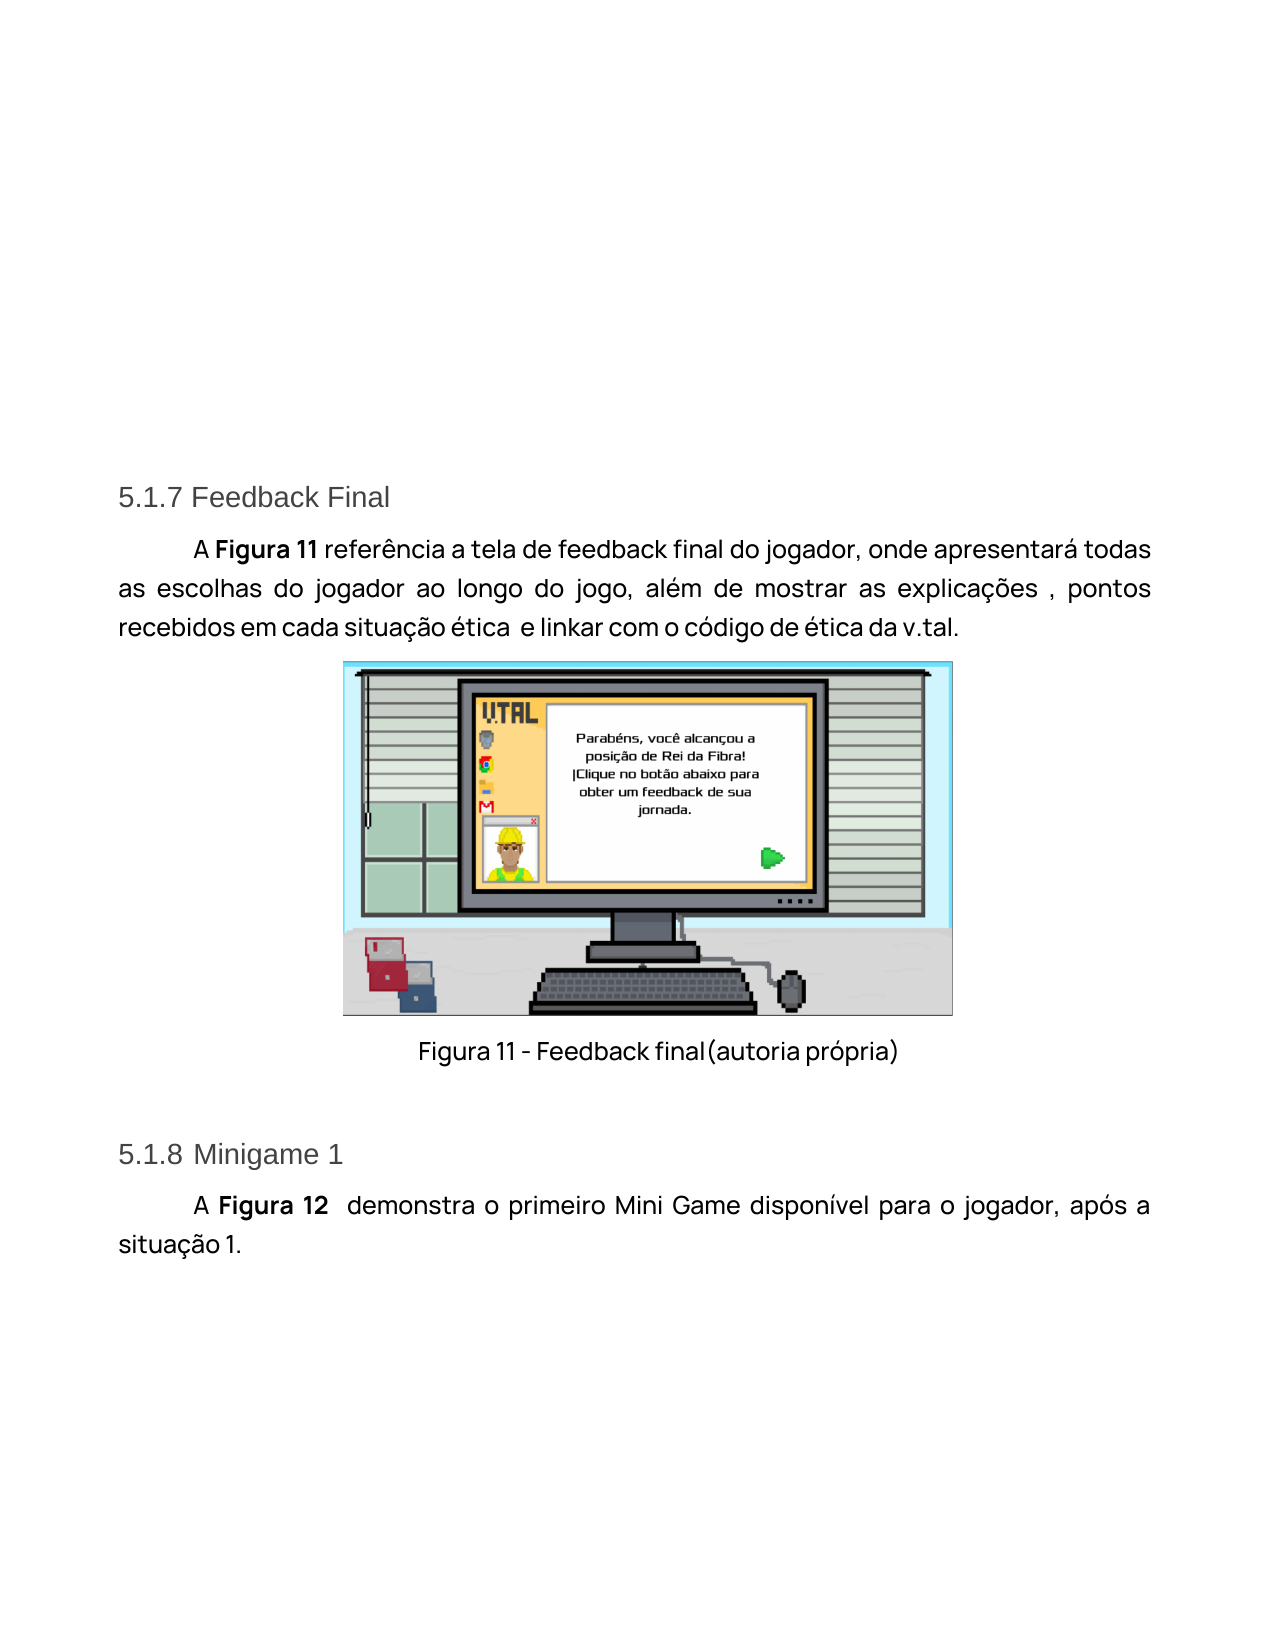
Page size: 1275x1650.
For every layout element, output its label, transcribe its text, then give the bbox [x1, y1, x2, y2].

text A Figura 12 demonstra o primeiro Mini Game disponível para o jogador, após a situação 1. [118, 1188, 1152, 1261]
subtitle 5.1.7 Feedback Final [118, 480, 1152, 514]
subtitle 5.1.8 Minigame 1 [118, 1137, 1152, 1170]
picture [343, 661, 953, 1016]
text A Figura 11 referência a tela de feedback final do jogador, onde apresentará todas as escolhas do jogador ao longo do jogo, além de mostrar as explicações , pontos recebidos em cada situação ética e linkar com o código de ética da v.tal. [118, 531, 1152, 644]
text Figura 11 - Feedback final(autoria própria) [343, 1033, 1152, 1067]
